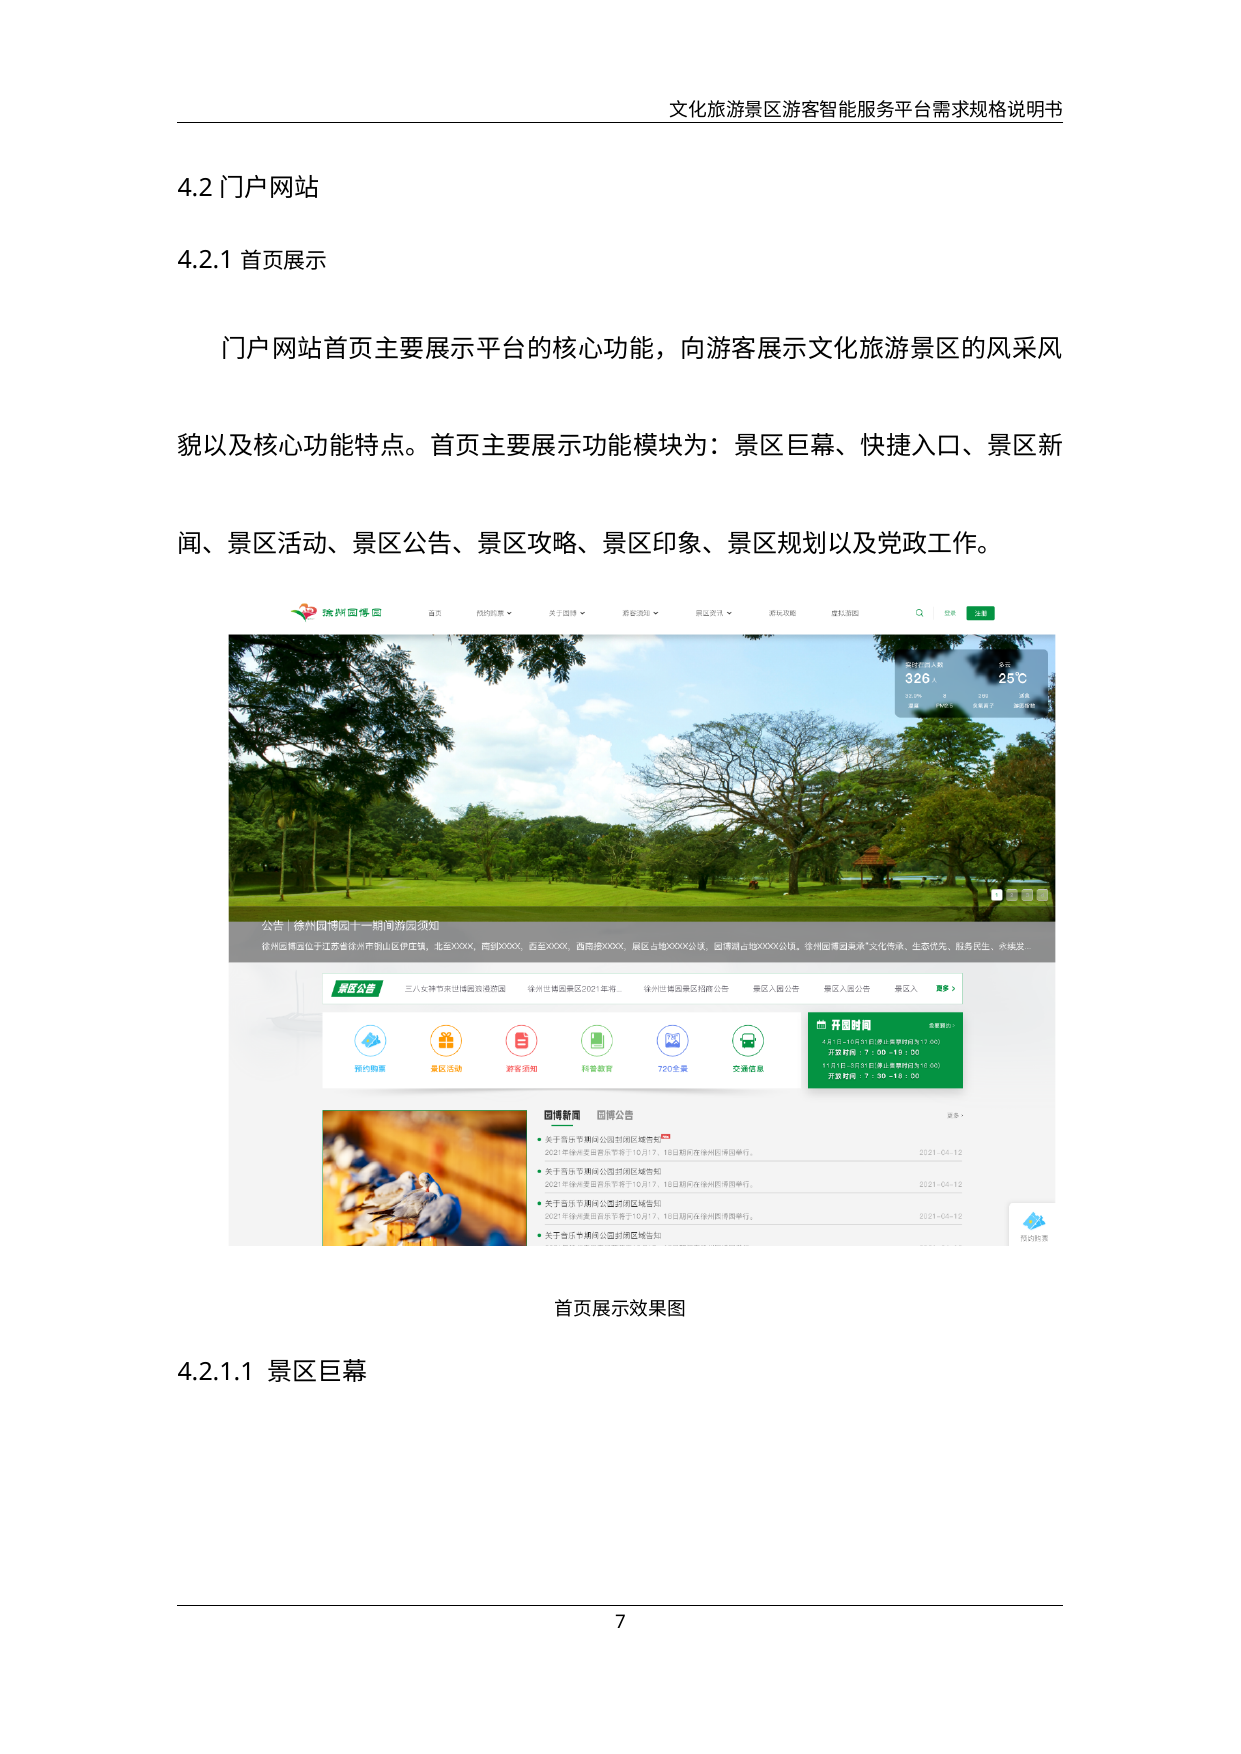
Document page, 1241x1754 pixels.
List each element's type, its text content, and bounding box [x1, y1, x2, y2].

text 门户网站首页主要展示平台的核心功能，向游客展示文化旅游景区的风采风貌以及核心功能特点。首页主要展示功能模块为：景区巨幕、快捷入口、景区新闻、景区活动、景区公告、景区攻略、景区印象、景区规划以及党政工作。 [177, 314, 1063, 574]
text 门户网站 [177, 167, 1063, 203]
list 景区巨幕 [177, 1337, 1063, 1402]
picture [228, 592, 1056, 1246]
text 首页展示 [177, 227, 1063, 292]
